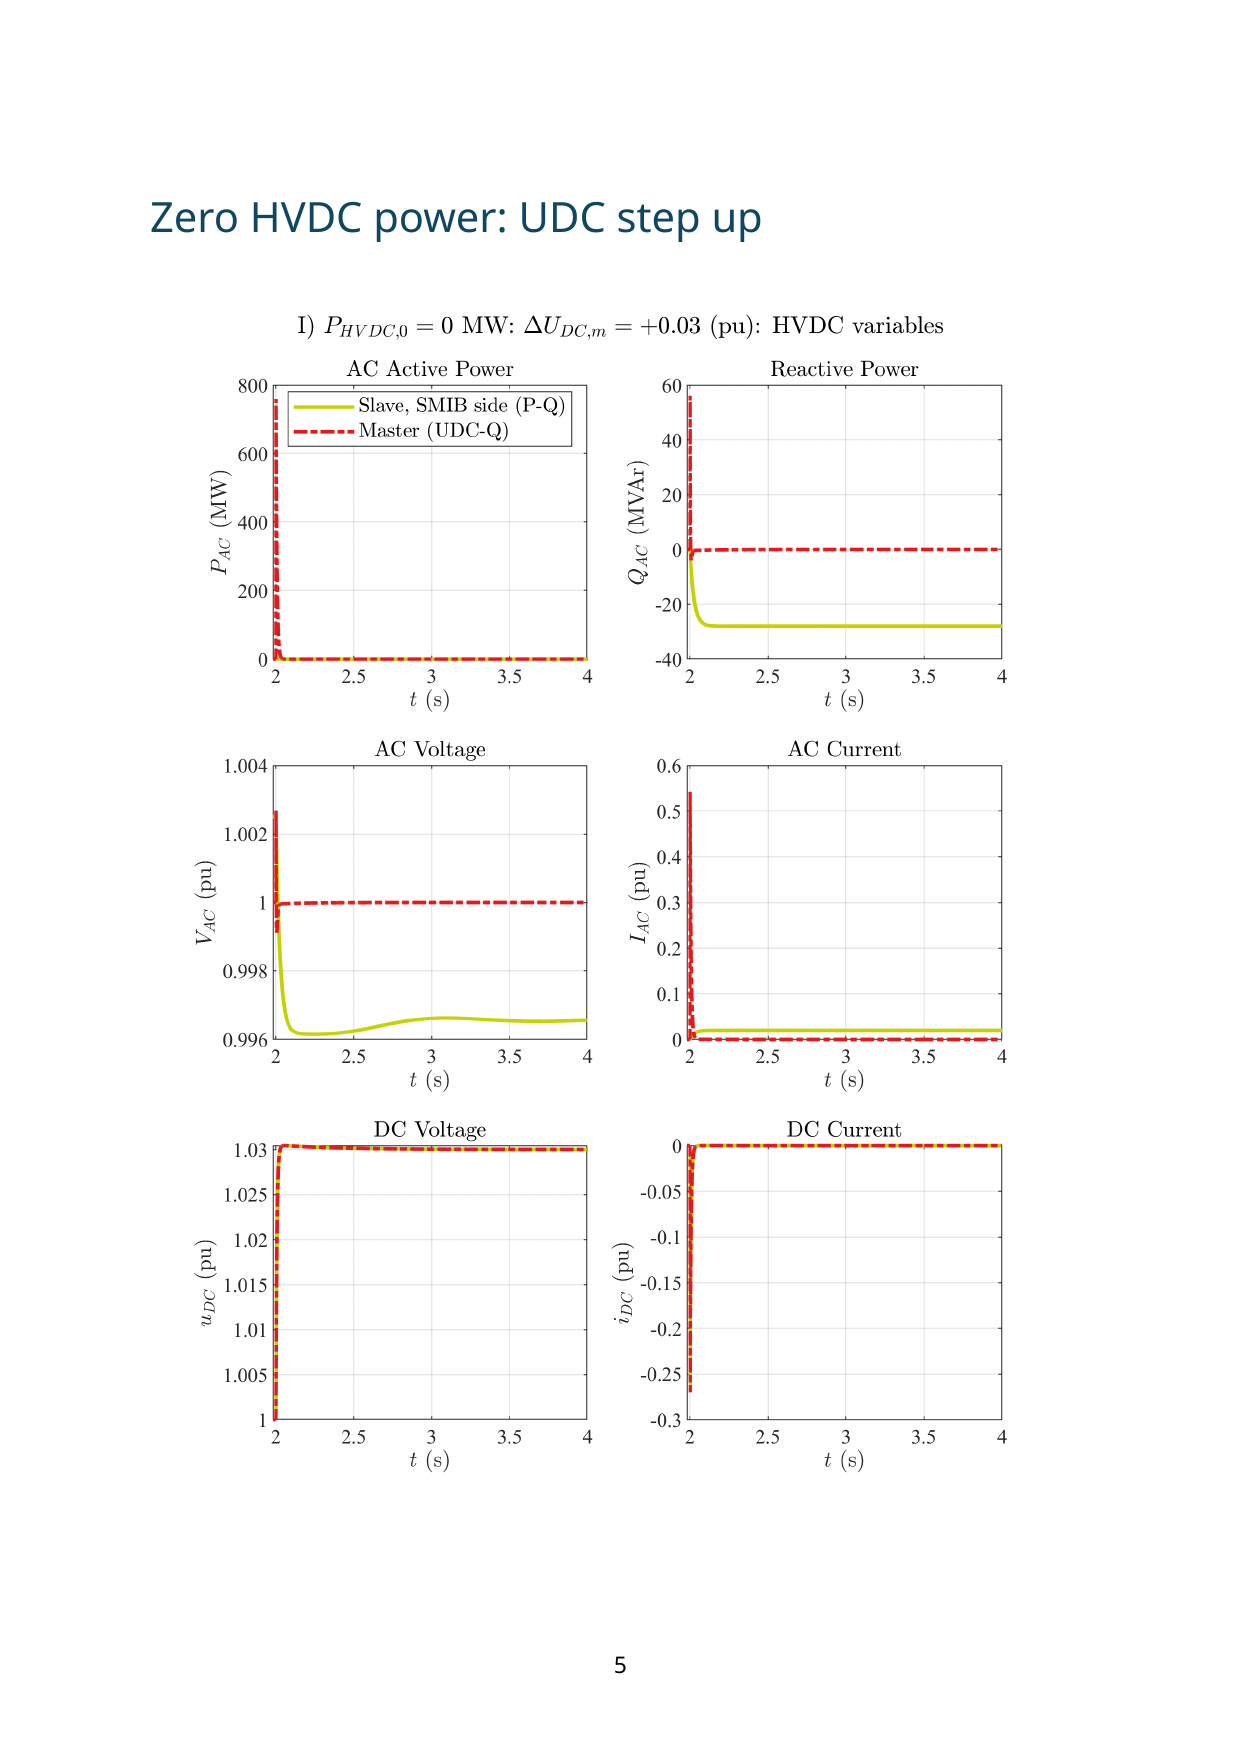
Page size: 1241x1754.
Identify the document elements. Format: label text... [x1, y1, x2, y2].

picture [150, 257, 1091, 1559]
subtitle Zero HVDC power: UDC step up [150, 187, 1090, 244]
